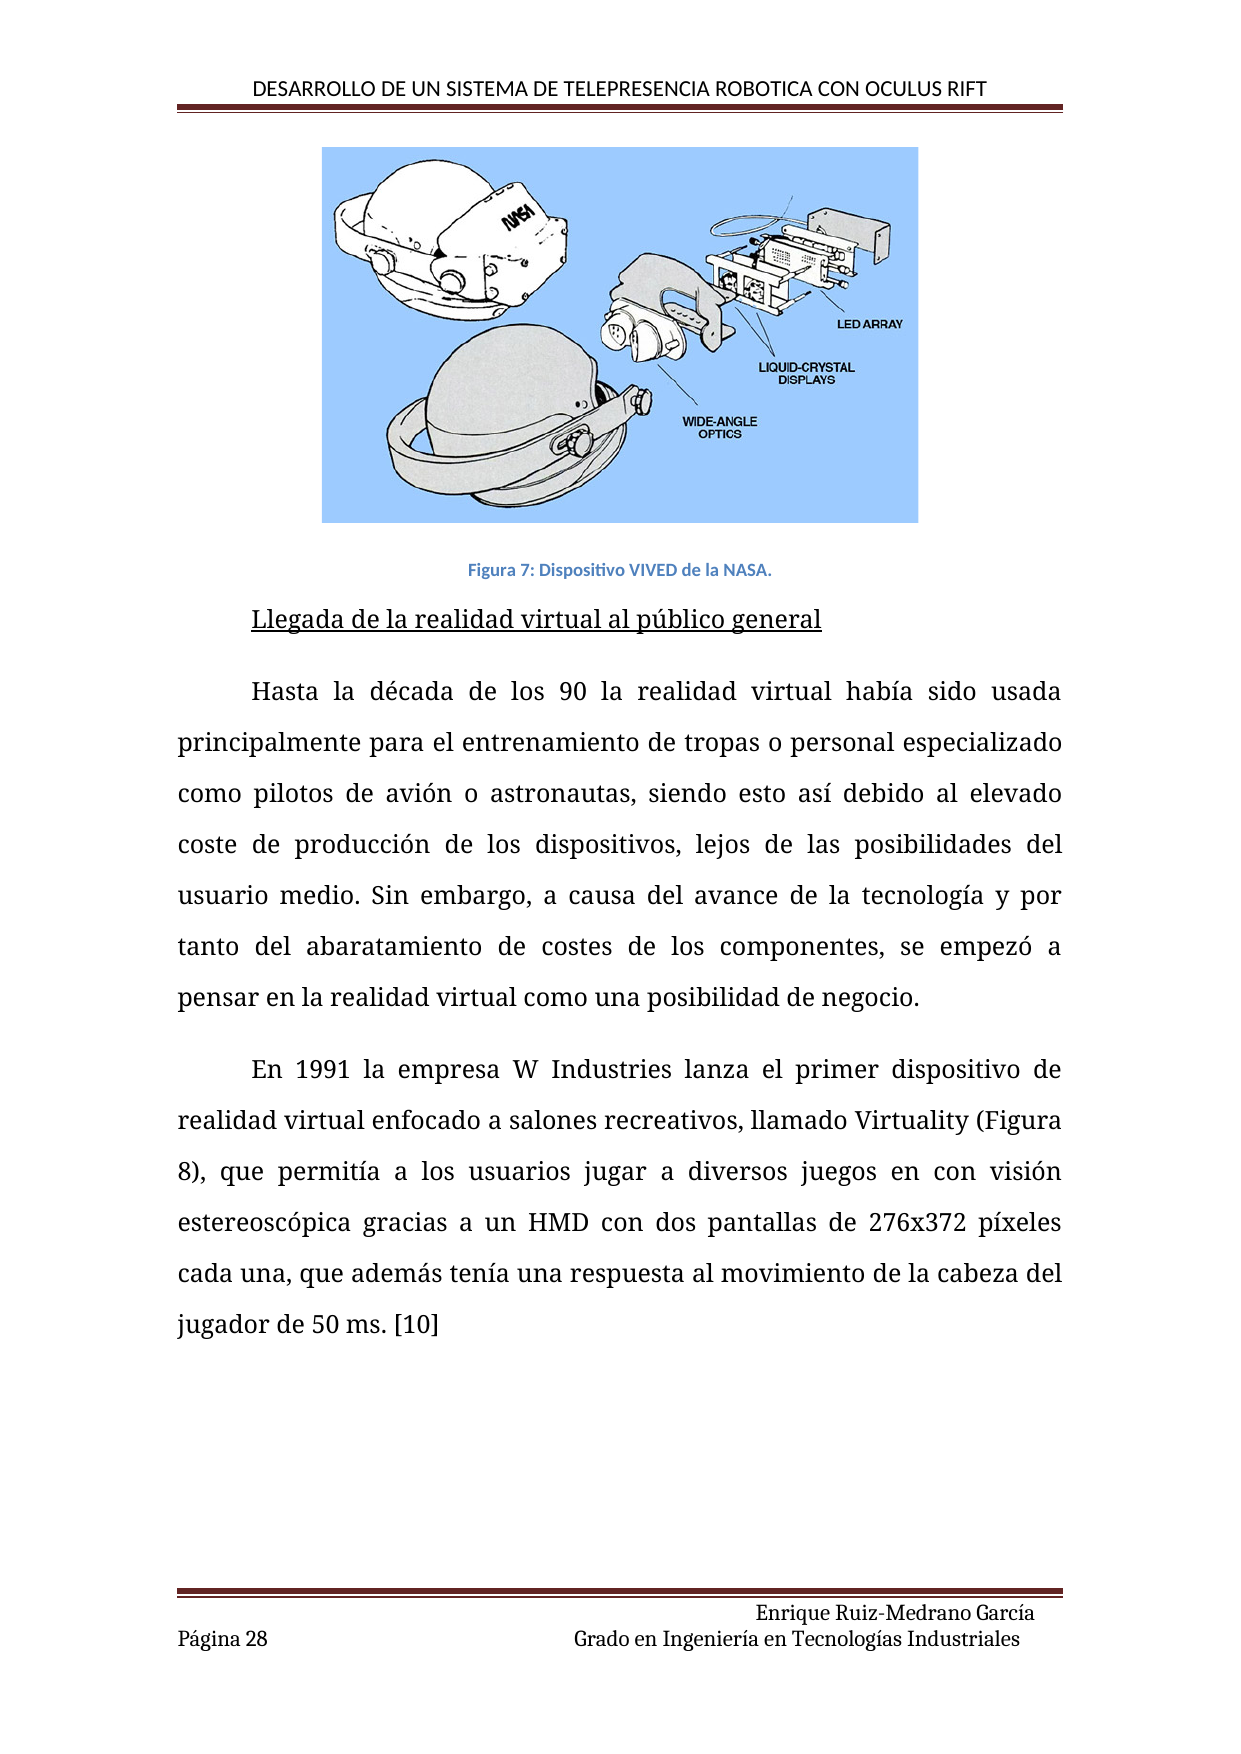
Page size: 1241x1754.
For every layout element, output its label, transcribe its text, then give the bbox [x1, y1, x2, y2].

text Hasta la década de los 90 la realidad virtual había sido usada principalmente para el entrenamiento de tropas o personal especializado como pilotos de avión o astronautas, siendo esto así debido al elevado coste de producción de los dispositivos, lejos de las posibilidades del usuario medio. Sin embargo, a causa del avance de la tecnología y por tanto del abaratamiento de costes de los componentes, se empezó a pensar en la realidad virtual como una posibilidad de negocio. [177, 673, 1063, 1014]
picture [321, 147, 919, 523]
text En 1991 la empresa W Industries lanza el primer dispositivo de realidad virtual enfocado a salones recreativos, llamado Virtuality (Figura 8), que permitía a los usuarios jugar a diversos juegos en con visión estereoscópica gracias a un HMD con dos pantallas de 276x372 píxeles cada una, que además tenía una respuesta al movimiento de la cabeza del jugador de 50 ms. [177, 1051, 1063, 1341]
text Llegada de la realidad virtual al público general [177, 601, 1063, 636]
